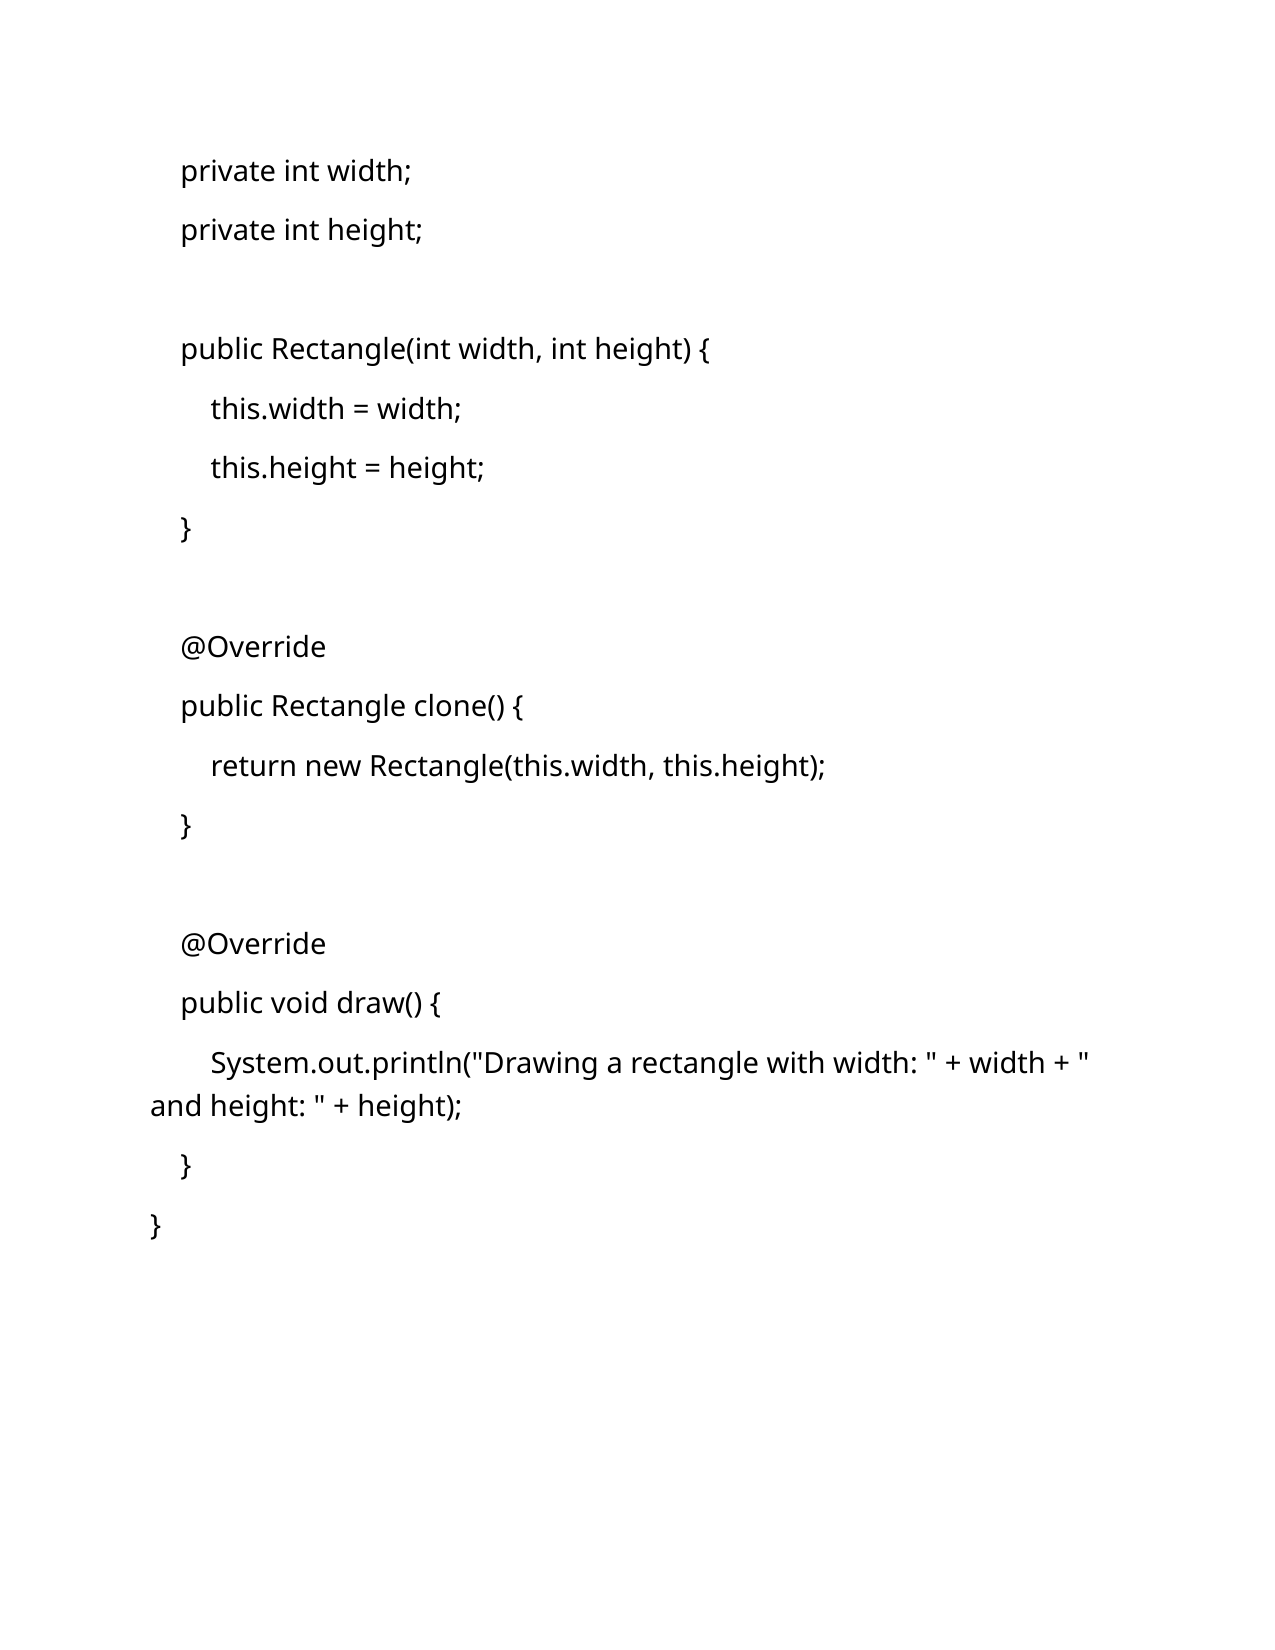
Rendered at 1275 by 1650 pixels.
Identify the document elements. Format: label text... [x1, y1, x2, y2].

text public void draw() { [150, 983, 1125, 1022]
text private int height; [150, 209, 1125, 249]
text @Override [150, 923, 1125, 963]
text public Rectangle clone() { [150, 685, 1125, 725]
text @Override [150, 626, 1125, 666]
text public Rectangle(int width, int height) { [150, 328, 1125, 368]
text System.out.println("Drawing a rectangle with width: " + width + " and height: " + height); [150, 1042, 1125, 1125]
text return new Rectangle(this.width, this.height); [150, 745, 1125, 784]
text } [150, 1204, 1125, 1244]
text private int width; [150, 150, 1125, 190]
text } [150, 507, 1125, 547]
text this.width = width; [150, 388, 1125, 428]
text } [150, 1144, 1125, 1184]
text } [150, 804, 1125, 844]
text this.height = height; [150, 447, 1125, 487]
